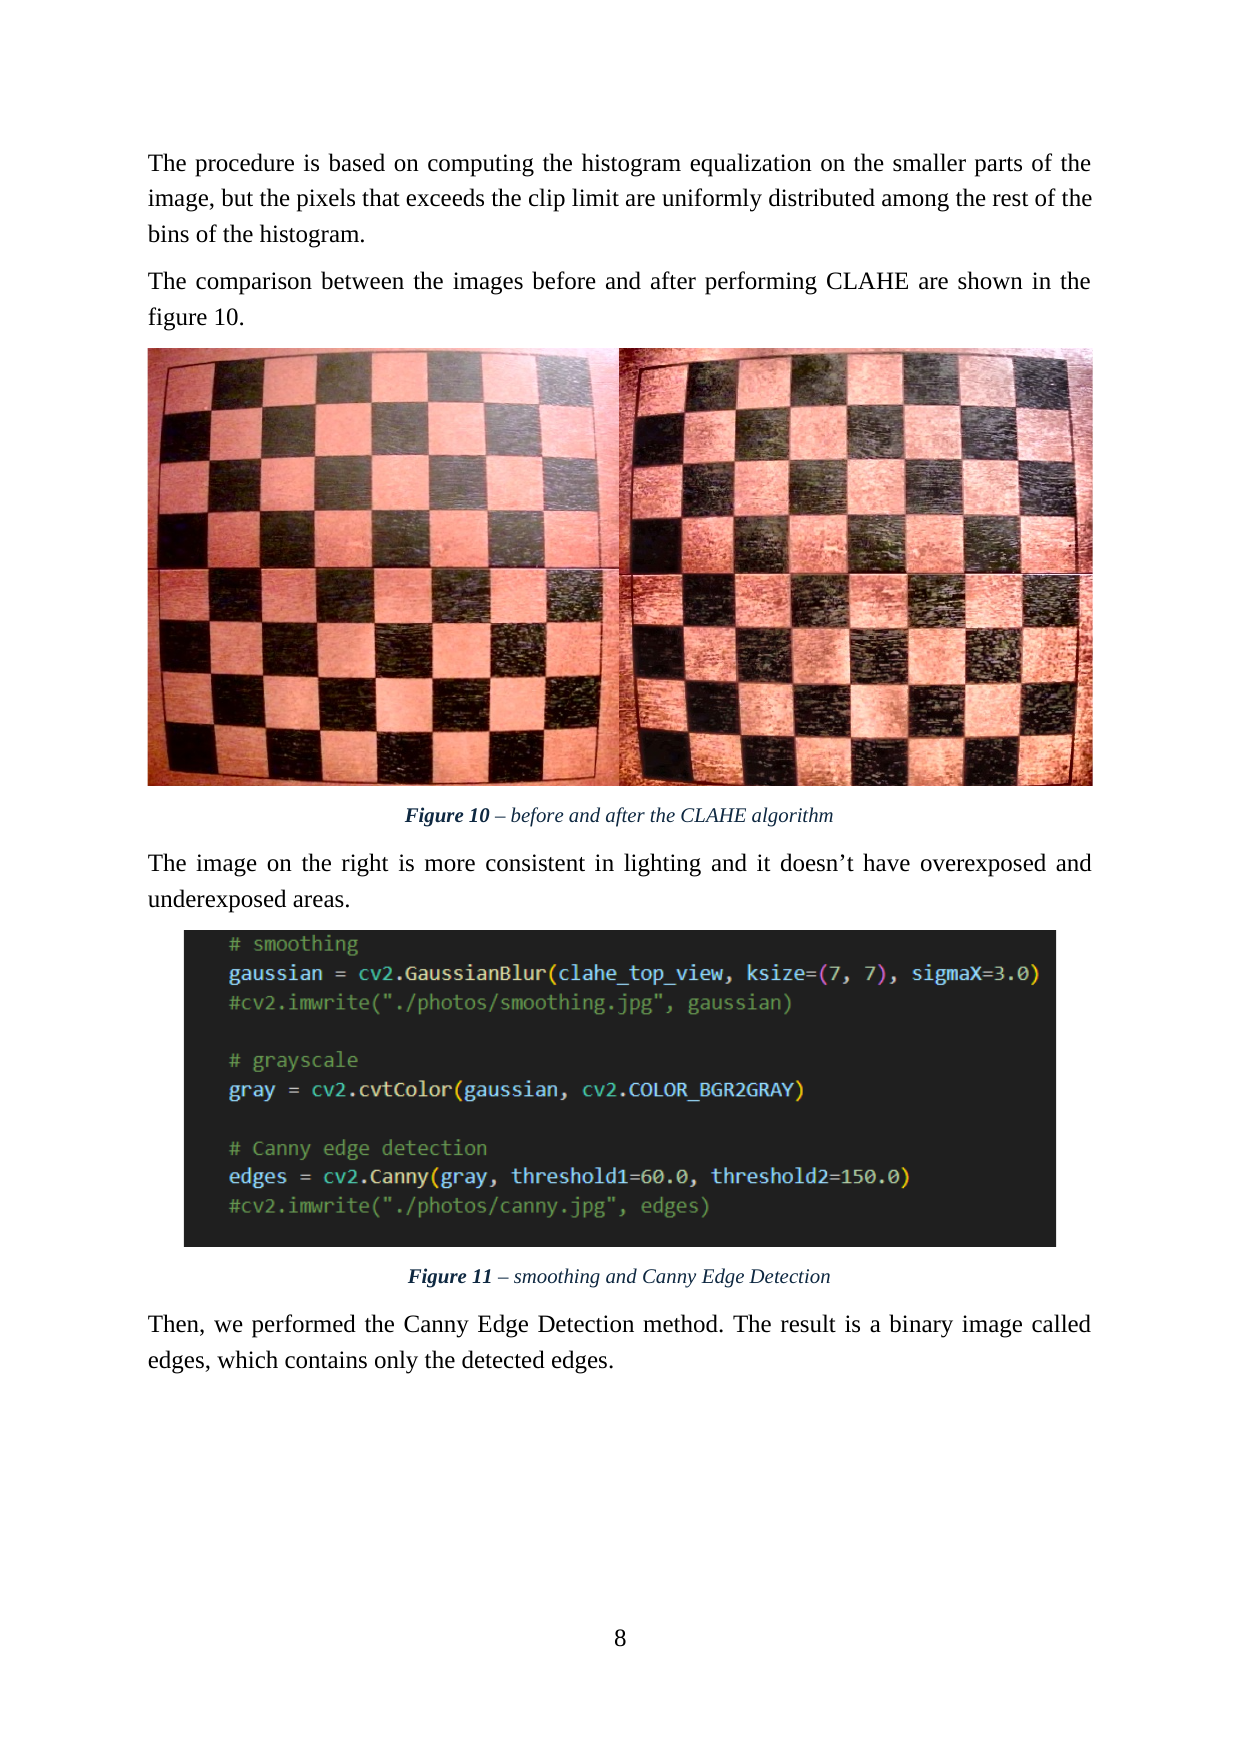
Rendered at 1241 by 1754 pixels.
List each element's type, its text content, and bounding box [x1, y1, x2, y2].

text The image on the right is more consistent in lighting and it doesn’t have overexposed and underexposed areas. [148, 848, 1093, 913]
text The comparison between the images before and after performing CLAHE are shown in the figure 10. [148, 266, 1093, 331]
picture [147, 348, 1093, 786]
text Then, we performed the Canny Edge Detection method. The result is a binary image called edges, which contains only the detected edges. [148, 1309, 1093, 1374]
text Figure 10 – before and after the CLAHE algorithm [148, 803, 1093, 827]
text The procedure is based on computing the histogram equalization on the smaller parts of the image, but the pixels that exceeds the clip limit are uniformly distributed among the rest of the bins of the histogram. [148, 148, 1093, 248]
text Figure 11 – smoothing and Canny Edge Detection [148, 1264, 1093, 1288]
picture [183, 930, 1057, 1247]
